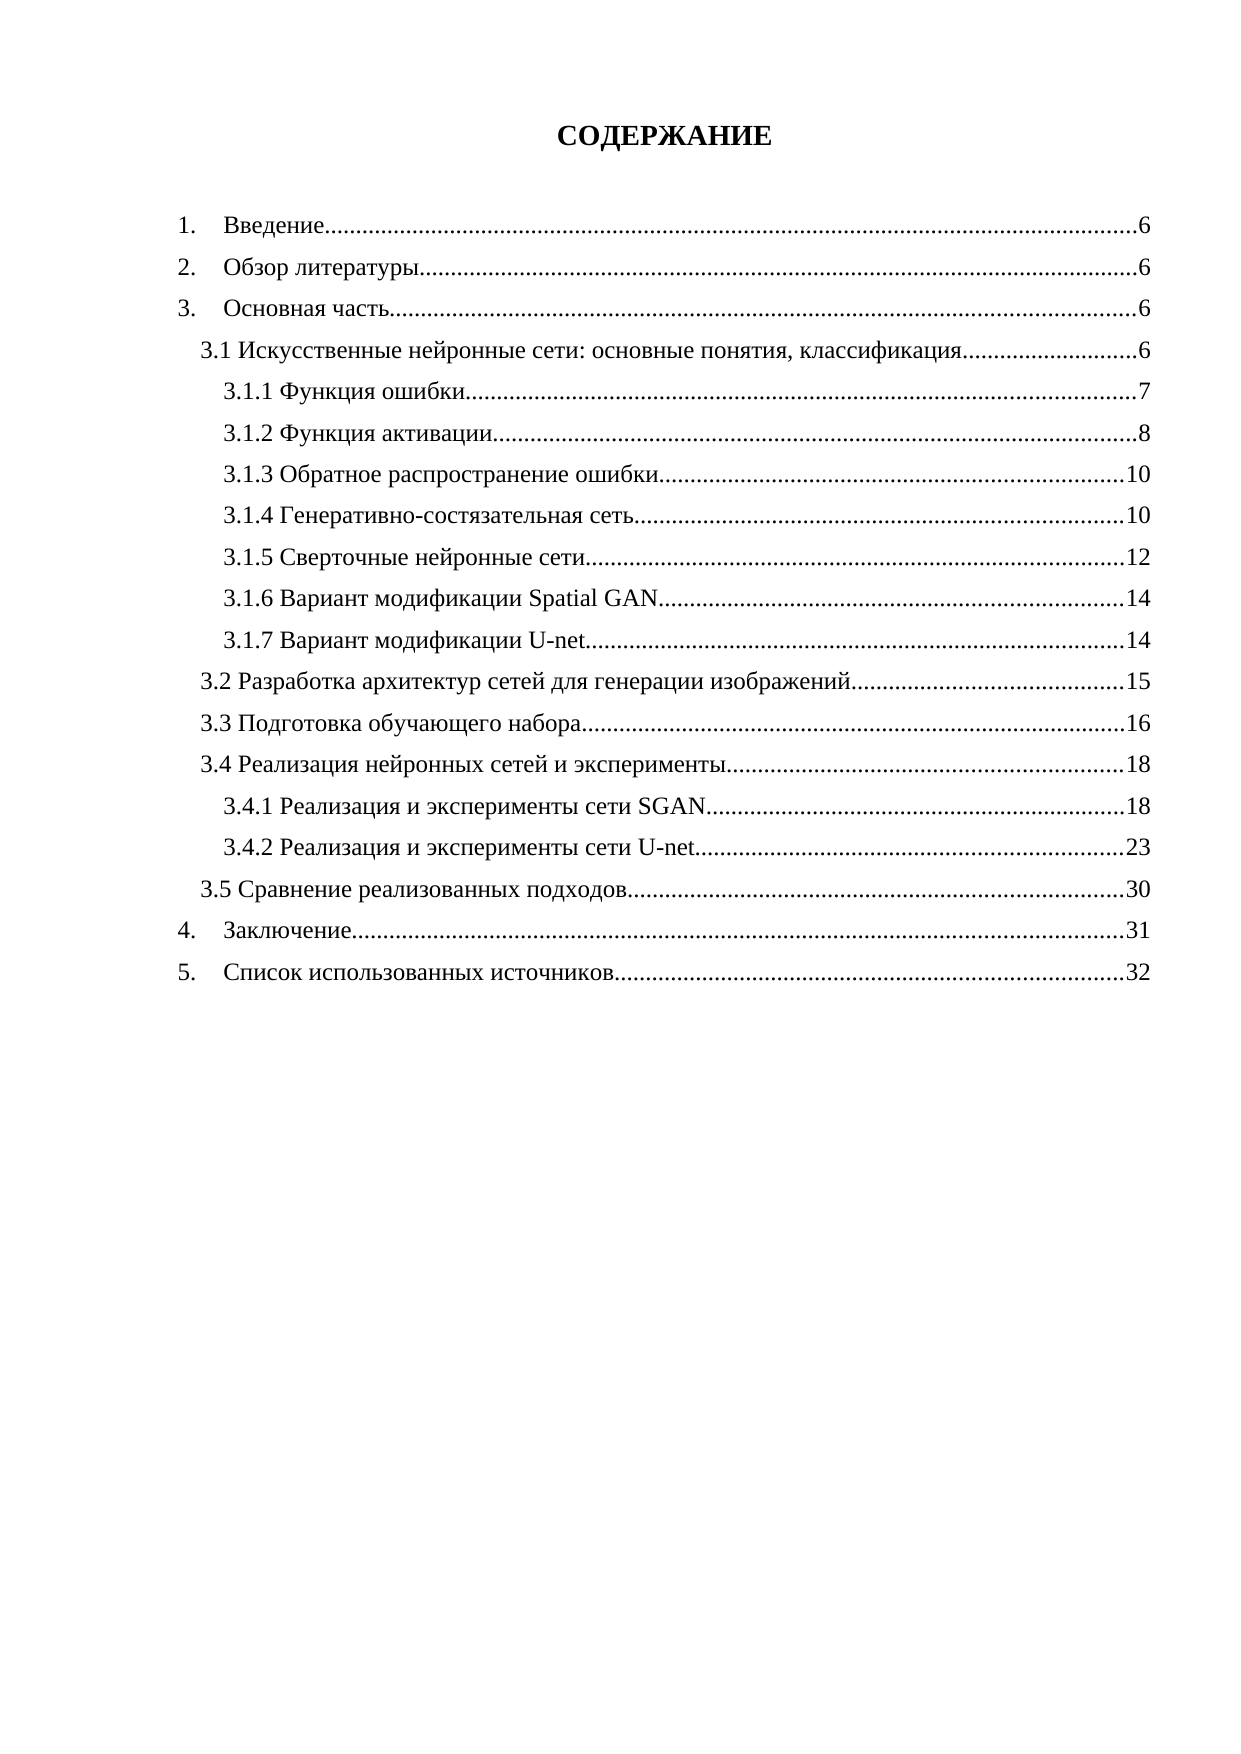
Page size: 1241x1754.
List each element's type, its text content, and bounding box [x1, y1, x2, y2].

text СОДЕРЖАНИЕ [177, 118, 1152, 152]
